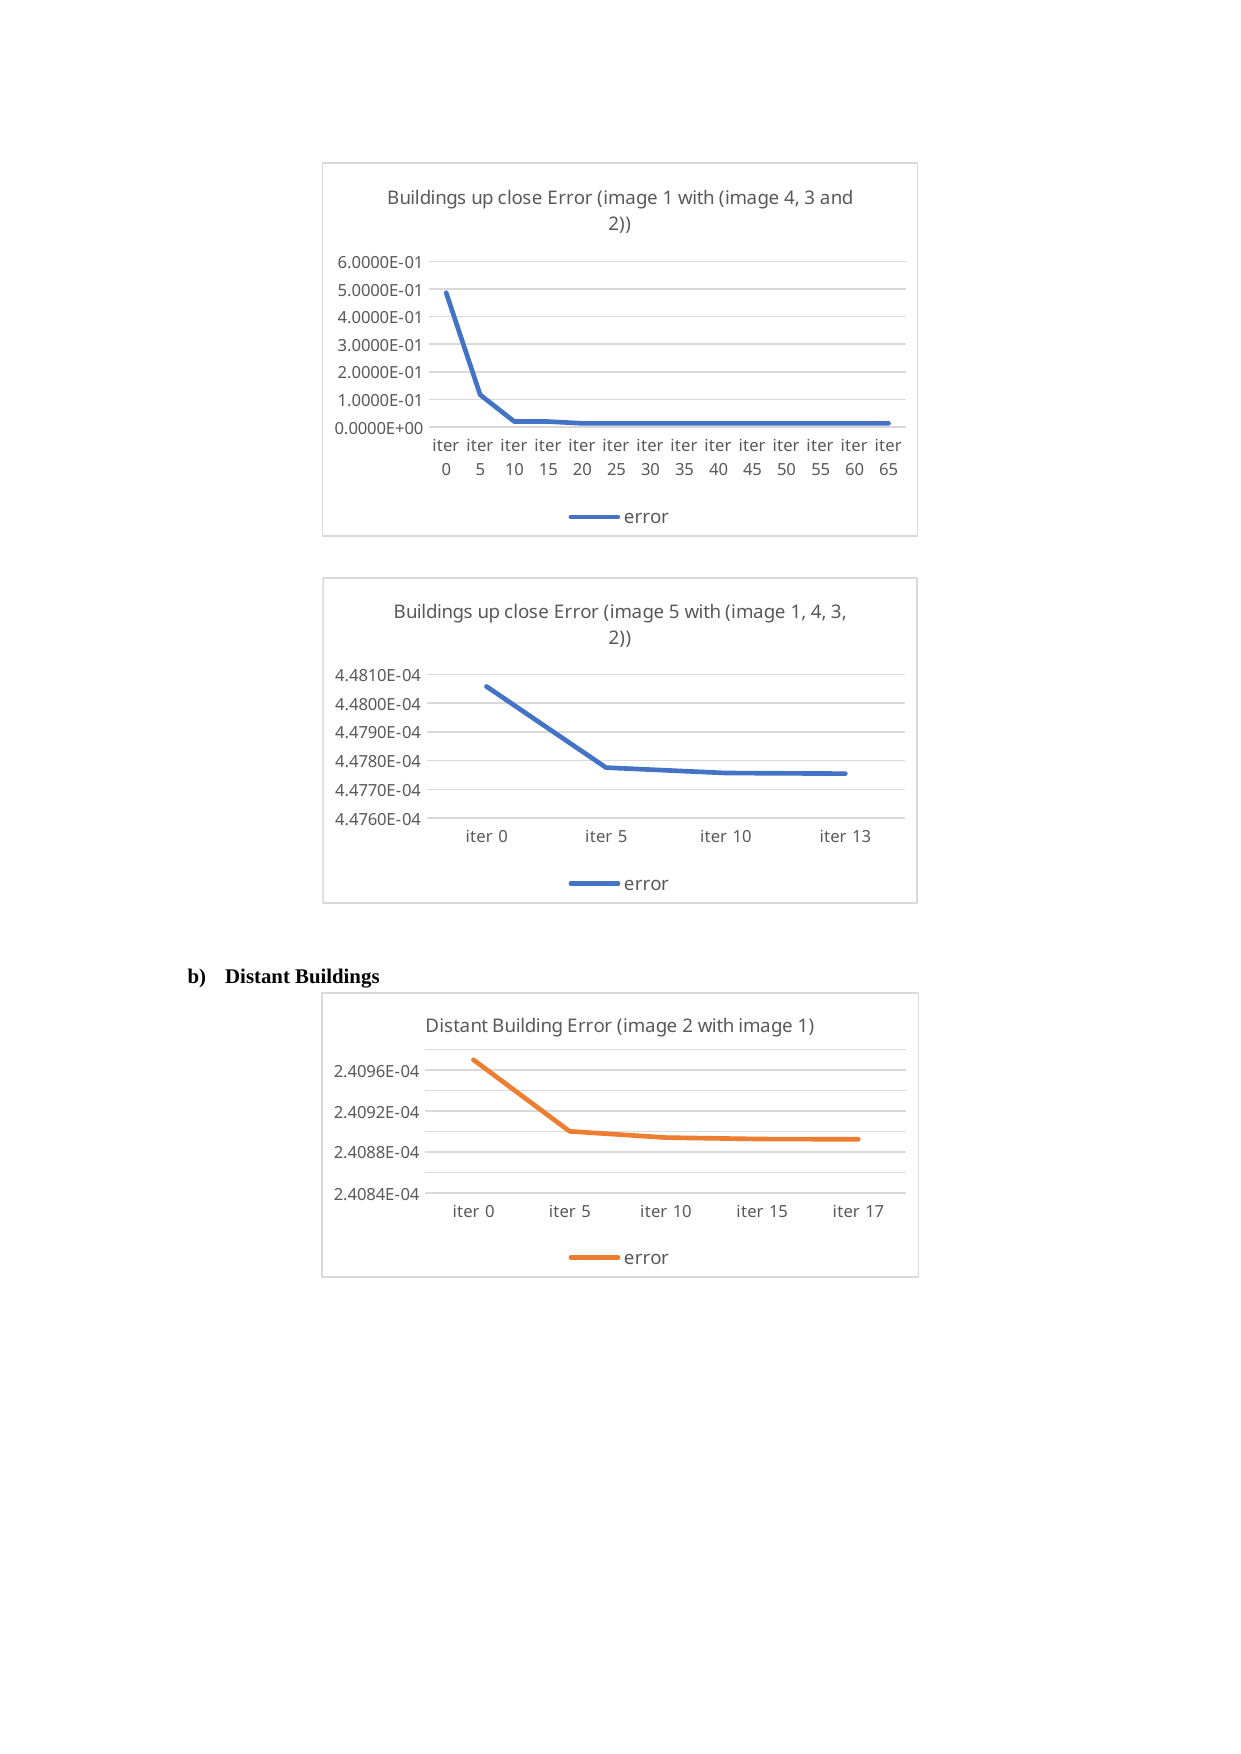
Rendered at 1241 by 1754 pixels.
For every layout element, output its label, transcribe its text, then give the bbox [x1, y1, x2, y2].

list Distant Buildings [187, 959, 1053, 992]
